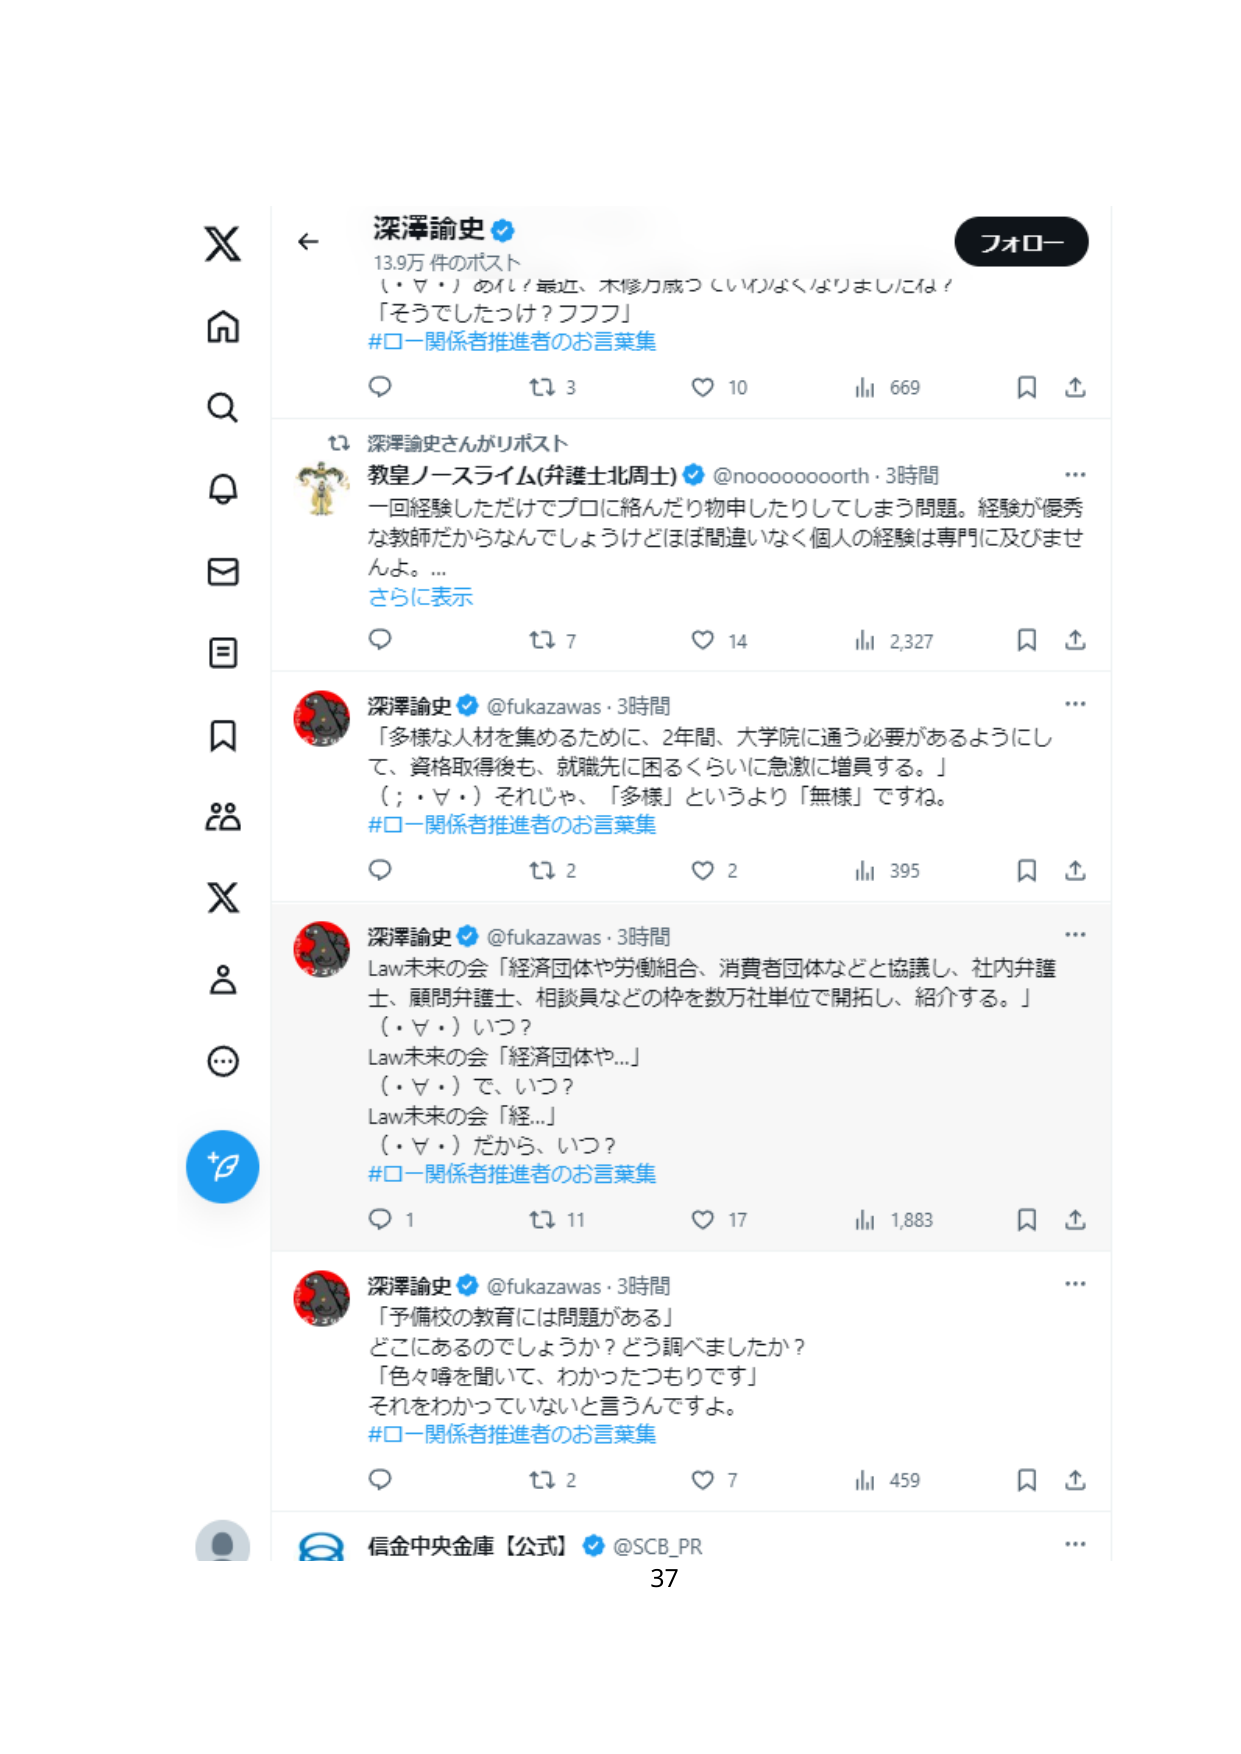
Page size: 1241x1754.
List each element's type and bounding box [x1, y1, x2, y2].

picture [177, 206, 1139, 1561]
